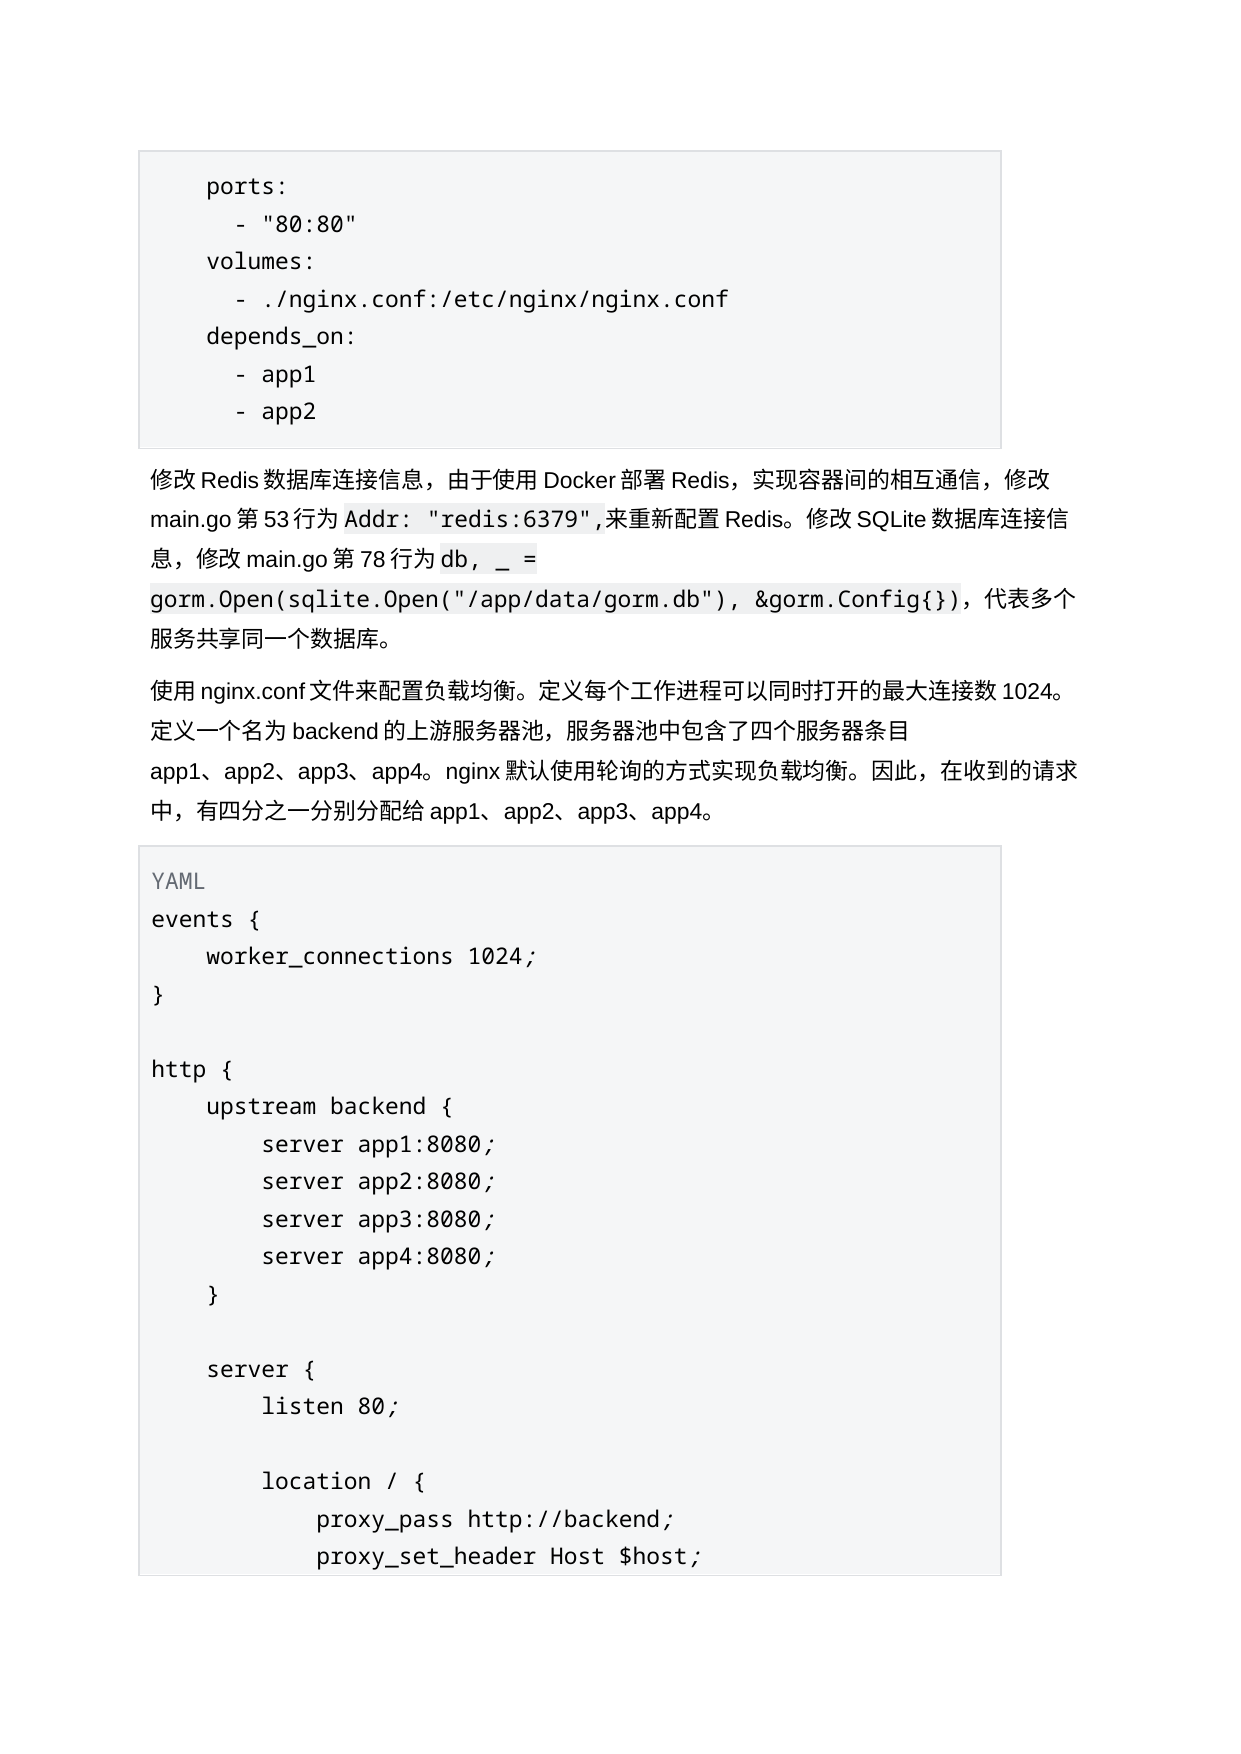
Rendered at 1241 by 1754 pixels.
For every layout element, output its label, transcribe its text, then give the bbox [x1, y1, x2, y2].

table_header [140, 847, 1000, 1574]
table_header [140, 152, 1000, 447]
text 使用nginx.conf文件来配置负载均衡。定义每个工作进程可以同时打开的最大连接数1024。定义一个名为backend的上游服务器池，服务器池中包含了四个服务器条目app1、app2、app3、app4。nginx默认使用轮询的方式实现负载均衡。因此，在收到的请求中，有四分之一分别分配给app1、app2、app3、app4。 [150, 673, 1090, 826]
text 修改Redis数据库连接信息，由于使用Docker部署Redis，实现容器间的相互通信，修改main.go第53行为Addr: "redis:6379",来重新配置Redis。修改SQLite数据库连接信息，修改main.go第78行为db, _ = gorm.Open(sqlite.Open("/app/data/gorm.db"), &gorm.Config{})，代表多个服务共享同一个数据库。 [150, 461, 1090, 654]
